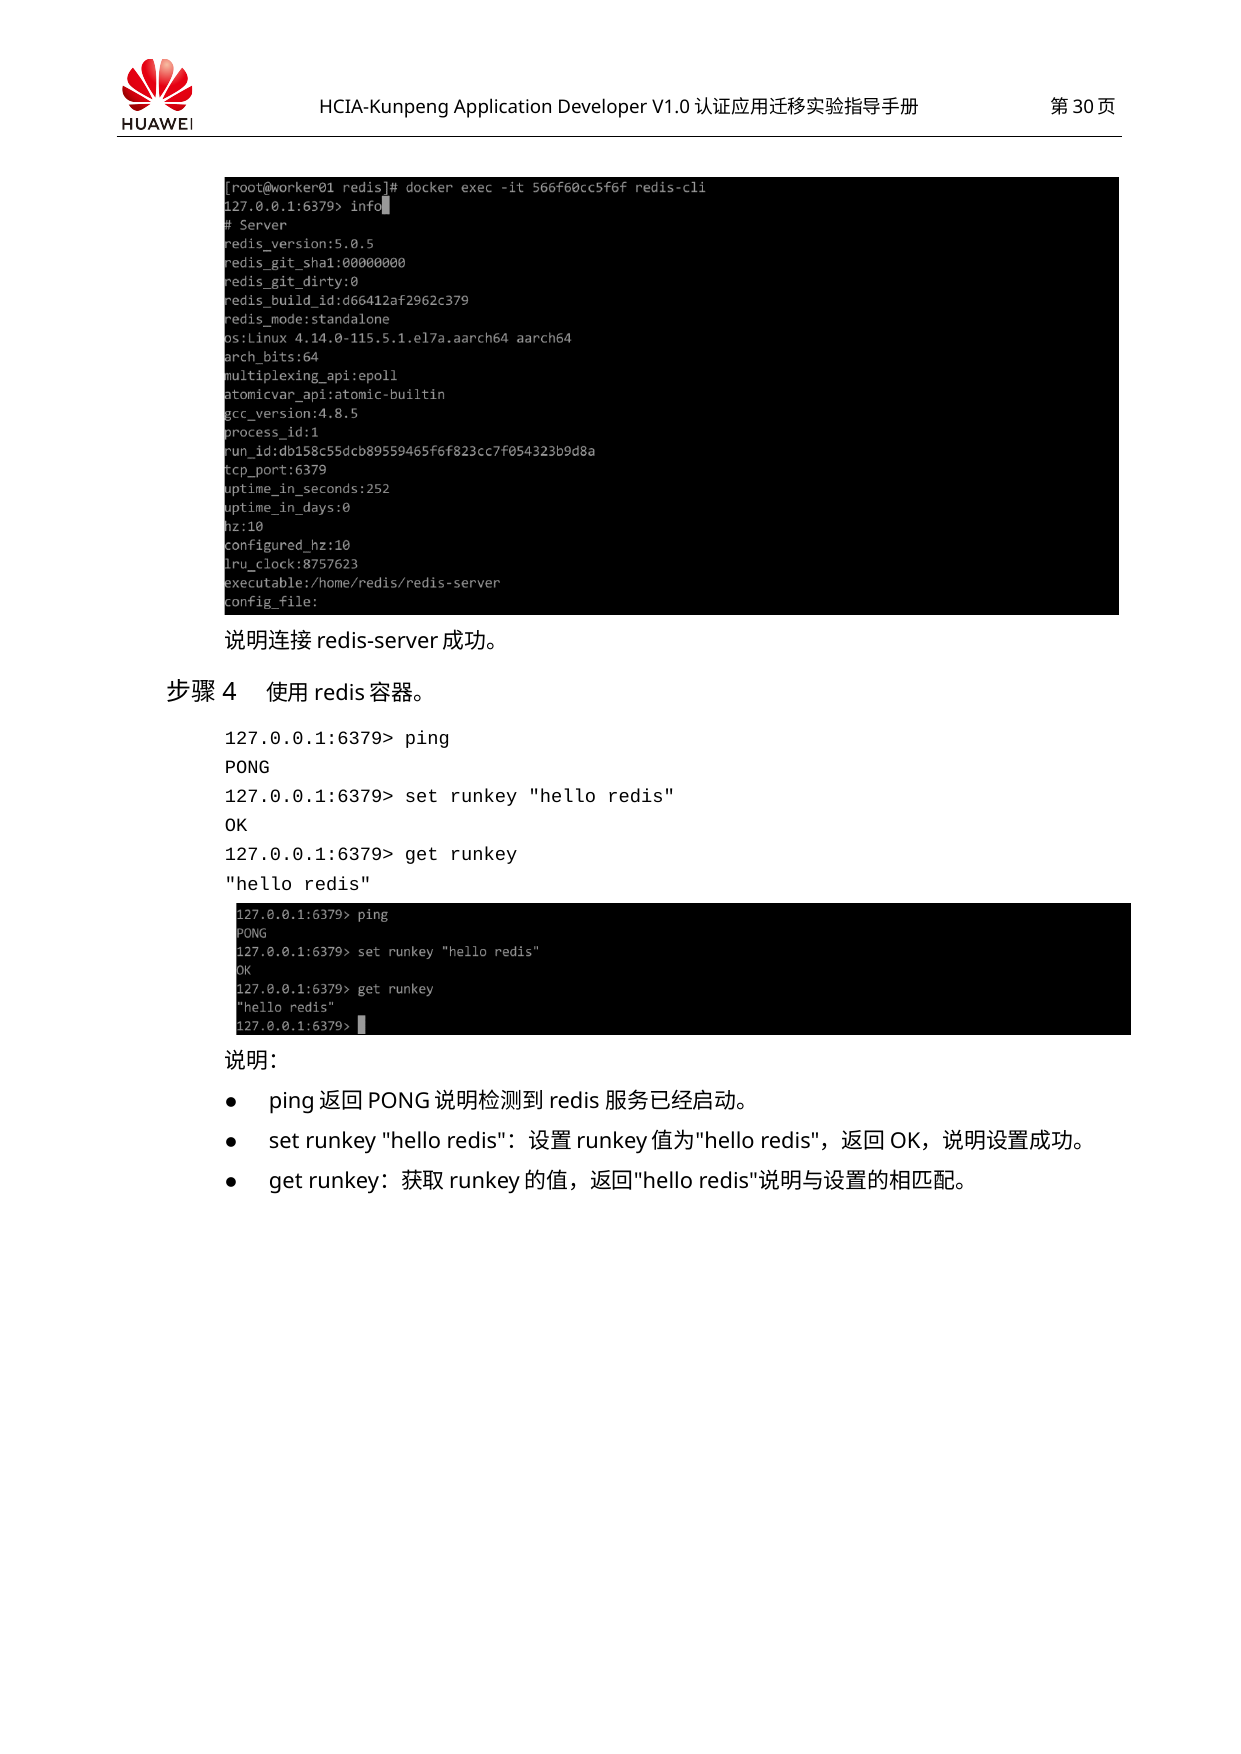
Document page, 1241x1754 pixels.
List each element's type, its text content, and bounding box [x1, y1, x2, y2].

text 说明连接redis-server成功。 [224, 623, 1122, 655]
picture [224, 177, 1119, 615]
text set runkey "hello redis"：设置runkey值为"hello redis"，返回OK，说明设置成功。 [224, 1123, 1122, 1155]
text 127.0.0.1:6379> get runkey [224, 841, 1122, 866]
text "hello redis" [224, 871, 1122, 896]
text 127.0.0.1:6379> set runkey "hello redis" [224, 783, 1122, 808]
text 127.0.0.1:6379> ping [224, 725, 1122, 750]
picture [236, 903, 1131, 1035]
text ping返回PONG说明检测到 redis 服务已经启动。 [224, 1083, 1122, 1115]
text 使用redis容器。 [236, 672, 1122, 708]
text PONG [224, 754, 1122, 779]
text OK [224, 812, 1122, 837]
picture [122, 59, 193, 130]
text 说明： [224, 1043, 1122, 1075]
text get runkey：获取runkey的值，返回"hello redis"说明与设置的相匹配。 [224, 1163, 1122, 1195]
